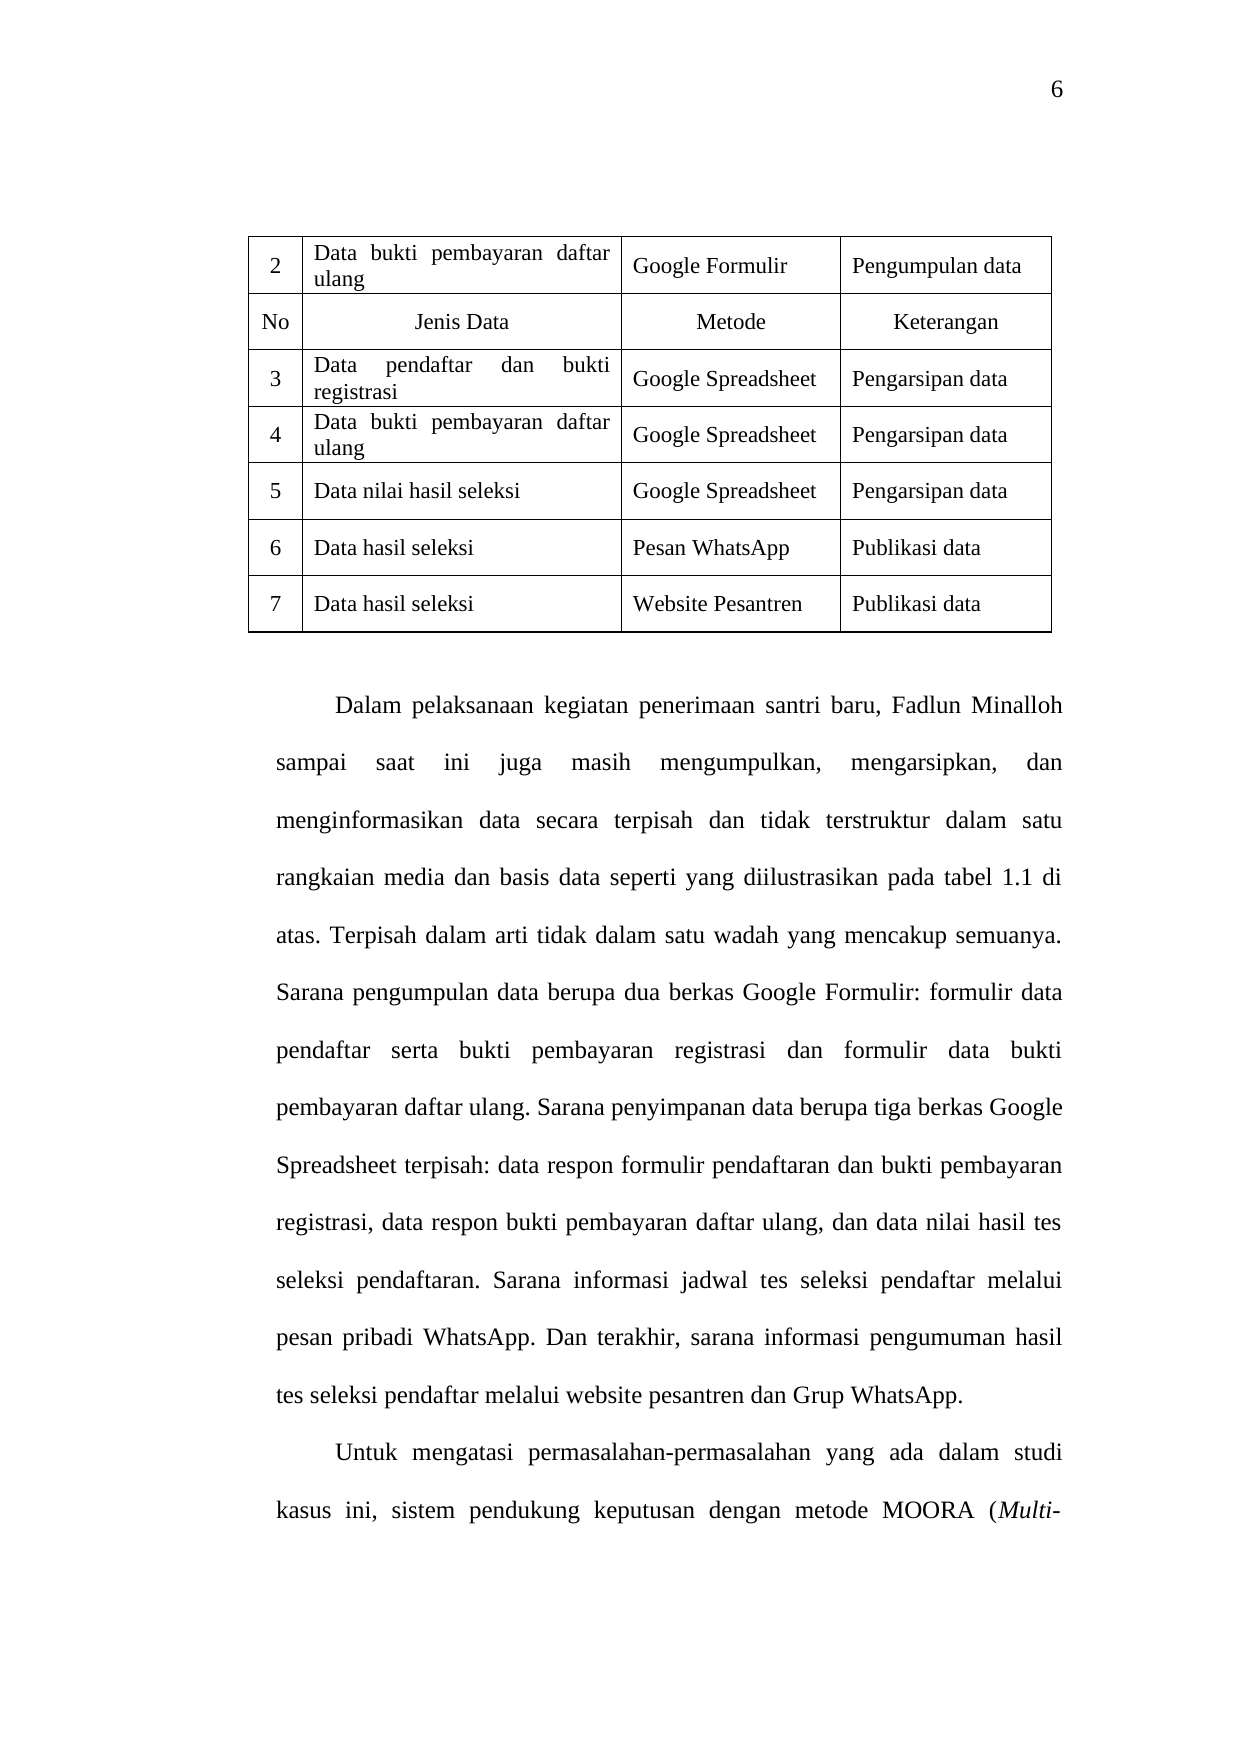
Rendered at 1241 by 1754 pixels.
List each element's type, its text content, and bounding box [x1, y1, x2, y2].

table_cell Google Formulir [622, 237, 840, 293]
table_cell Metode [622, 294, 840, 349]
table_cell 6 [249, 520, 302, 575]
table_cell Data pendaftar dan bukti registrasi [303, 350, 621, 406]
table_cell Pengumpulan data [841, 237, 1051, 293]
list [276, 1437, 1063, 1524]
list Dalam pelaksanaan kegiatan penerimaan santri baru, Fadlun Minalloh sampai saat ini juga masih mengumpulkan, mengarsipkan, dan menginformasikan data secara terpisah dan tidak terstruktur dalam satu rangkaian media dan basis data seperti yang diilustrasikan pada tabel 1.1 di atas. Terpisah dalam arti tidak dalam satu wadah yang mencakup semuanya. Sarana pengumpulan data berupa dua berkas Google Formulir: formulir data pendaftar serta bukti pembayaran registrasi dan formulir data bukti pembayaran daftar ulang. Sarana penyimpanan data berupa tiga berkas Google Spreadsheet terpisah: data respon formulir pendaftaran dan bukti pembayaran registrasi, data respon bukti pembayaran daftar ulang, dan data nilai hasil tes seleksi pendaftaran. Sarana informasi jadwal tes seleksi pendaftar melalui pesan pribadi WhatsApp. Dan terakhir, sarana informasi pengumuman hasil tes seleksi pendaftar melalui website pesantren dan Grup WhatsApp. [276, 690, 1063, 1409]
table_cell Publikasi data [841, 576, 1051, 631]
table_cell Data hasil seleksi [303, 520, 621, 575]
table_cell Jenis Data [303, 294, 621, 349]
table_cell Data bukti pembayaran daftar ulang [303, 407, 621, 462]
table_cell Keterangan [841, 294, 1051, 349]
table_cell 3 [249, 350, 302, 406]
table_cell Data bukti pembayaran daftar ulang [303, 237, 621, 293]
table_cell Publikasi data [841, 520, 1051, 575]
table_cell 2 [249, 237, 302, 293]
table_cell Google Spreadsheet [622, 350, 840, 406]
table_cell Pengarsipan data [841, 407, 1051, 462]
table_cell Data hasil seleksi [303, 576, 621, 631]
table_cell Pesan WhatsApp [622, 520, 840, 575]
table_cell 5 [249, 463, 302, 518]
table_cell Google Spreadsheet [622, 463, 840, 518]
table_cell Data nilai hasil seleksi [303, 463, 621, 518]
table_cell Google Spreadsheet [622, 407, 840, 462]
table_cell Pengarsipan data [841, 350, 1051, 406]
table_cell Pengarsipan data [841, 463, 1051, 518]
table_cell No [249, 294, 302, 349]
table_cell 4 [249, 407, 302, 462]
table_cell Website Pesantren [622, 576, 840, 631]
table_cell 7 [249, 576, 302, 631]
